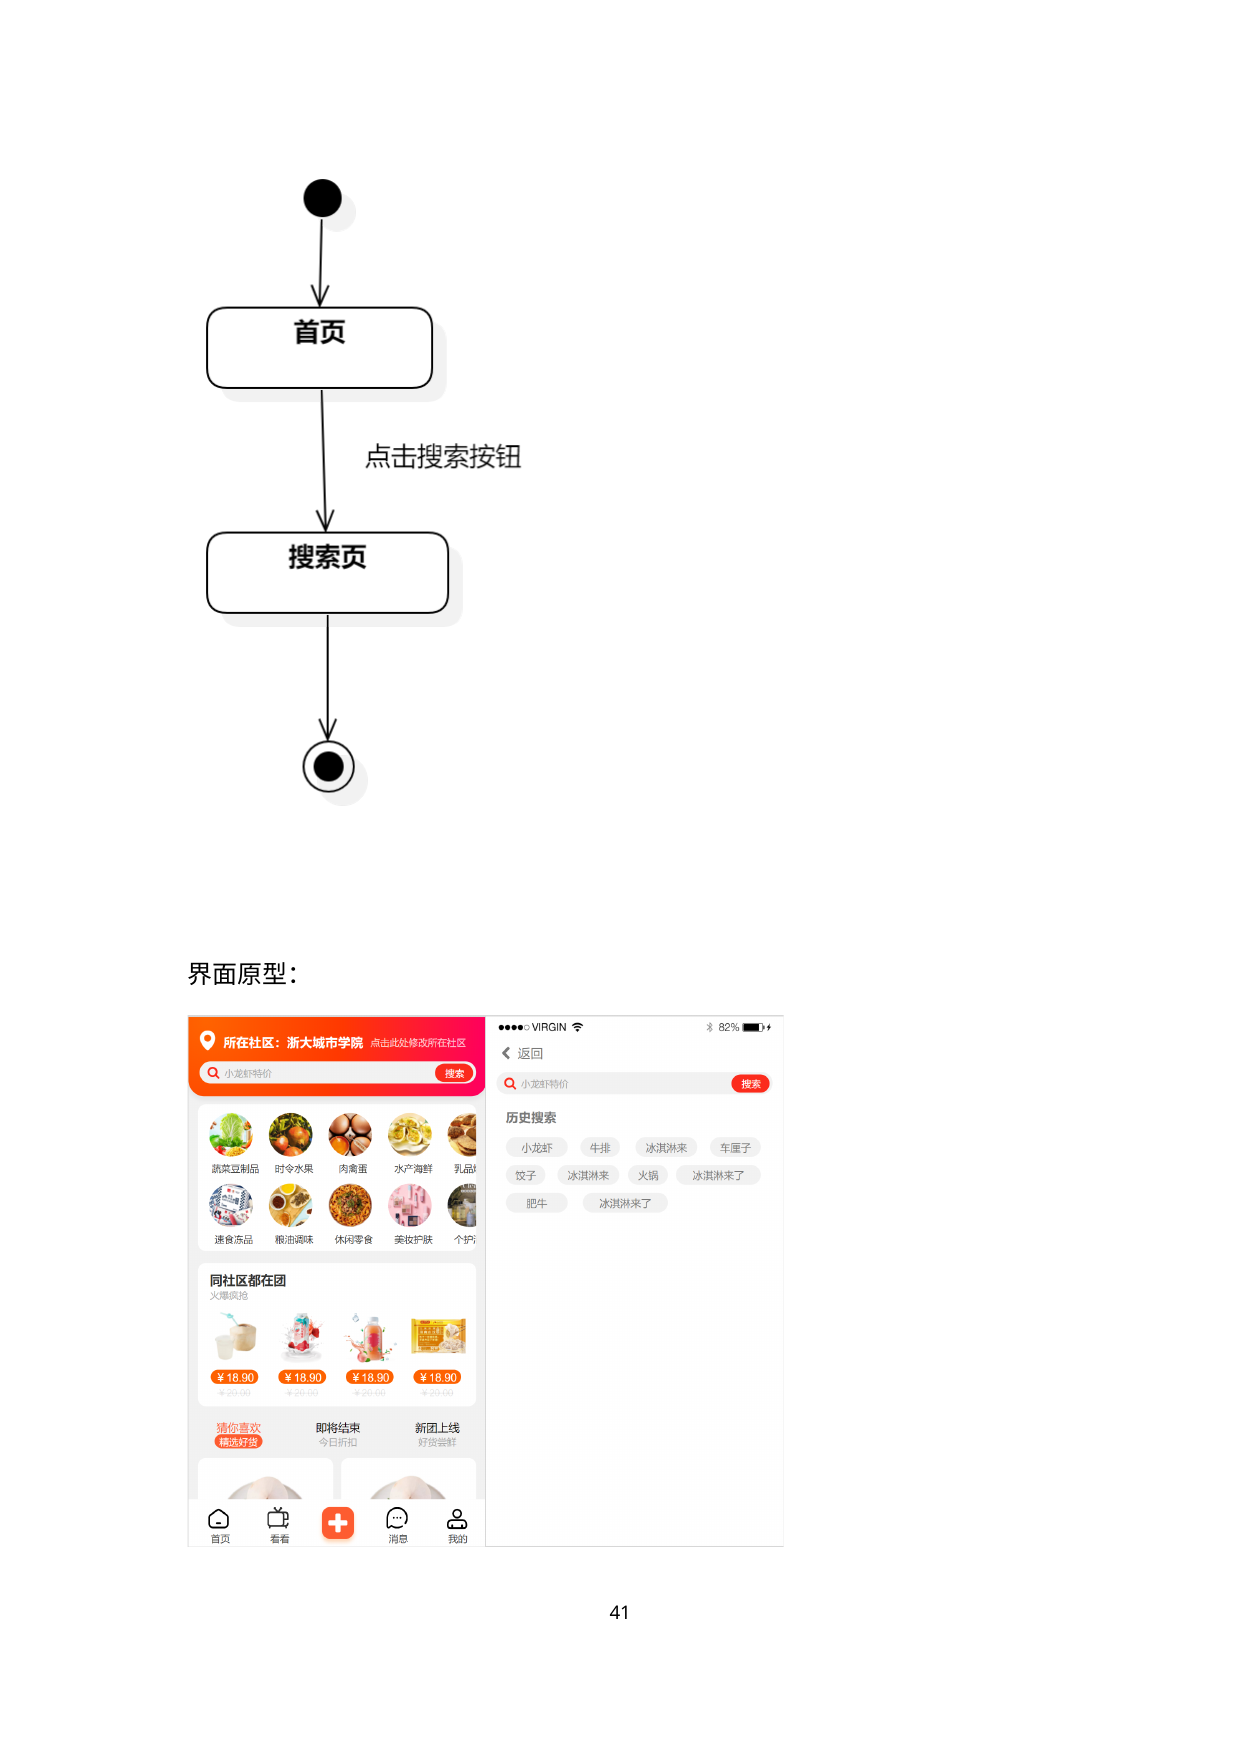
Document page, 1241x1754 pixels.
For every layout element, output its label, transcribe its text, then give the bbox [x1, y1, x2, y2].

picture [187, 1015, 784, 1547]
picture [187, 159, 601, 872]
text 界面原型： [187, 940, 1053, 1005]
